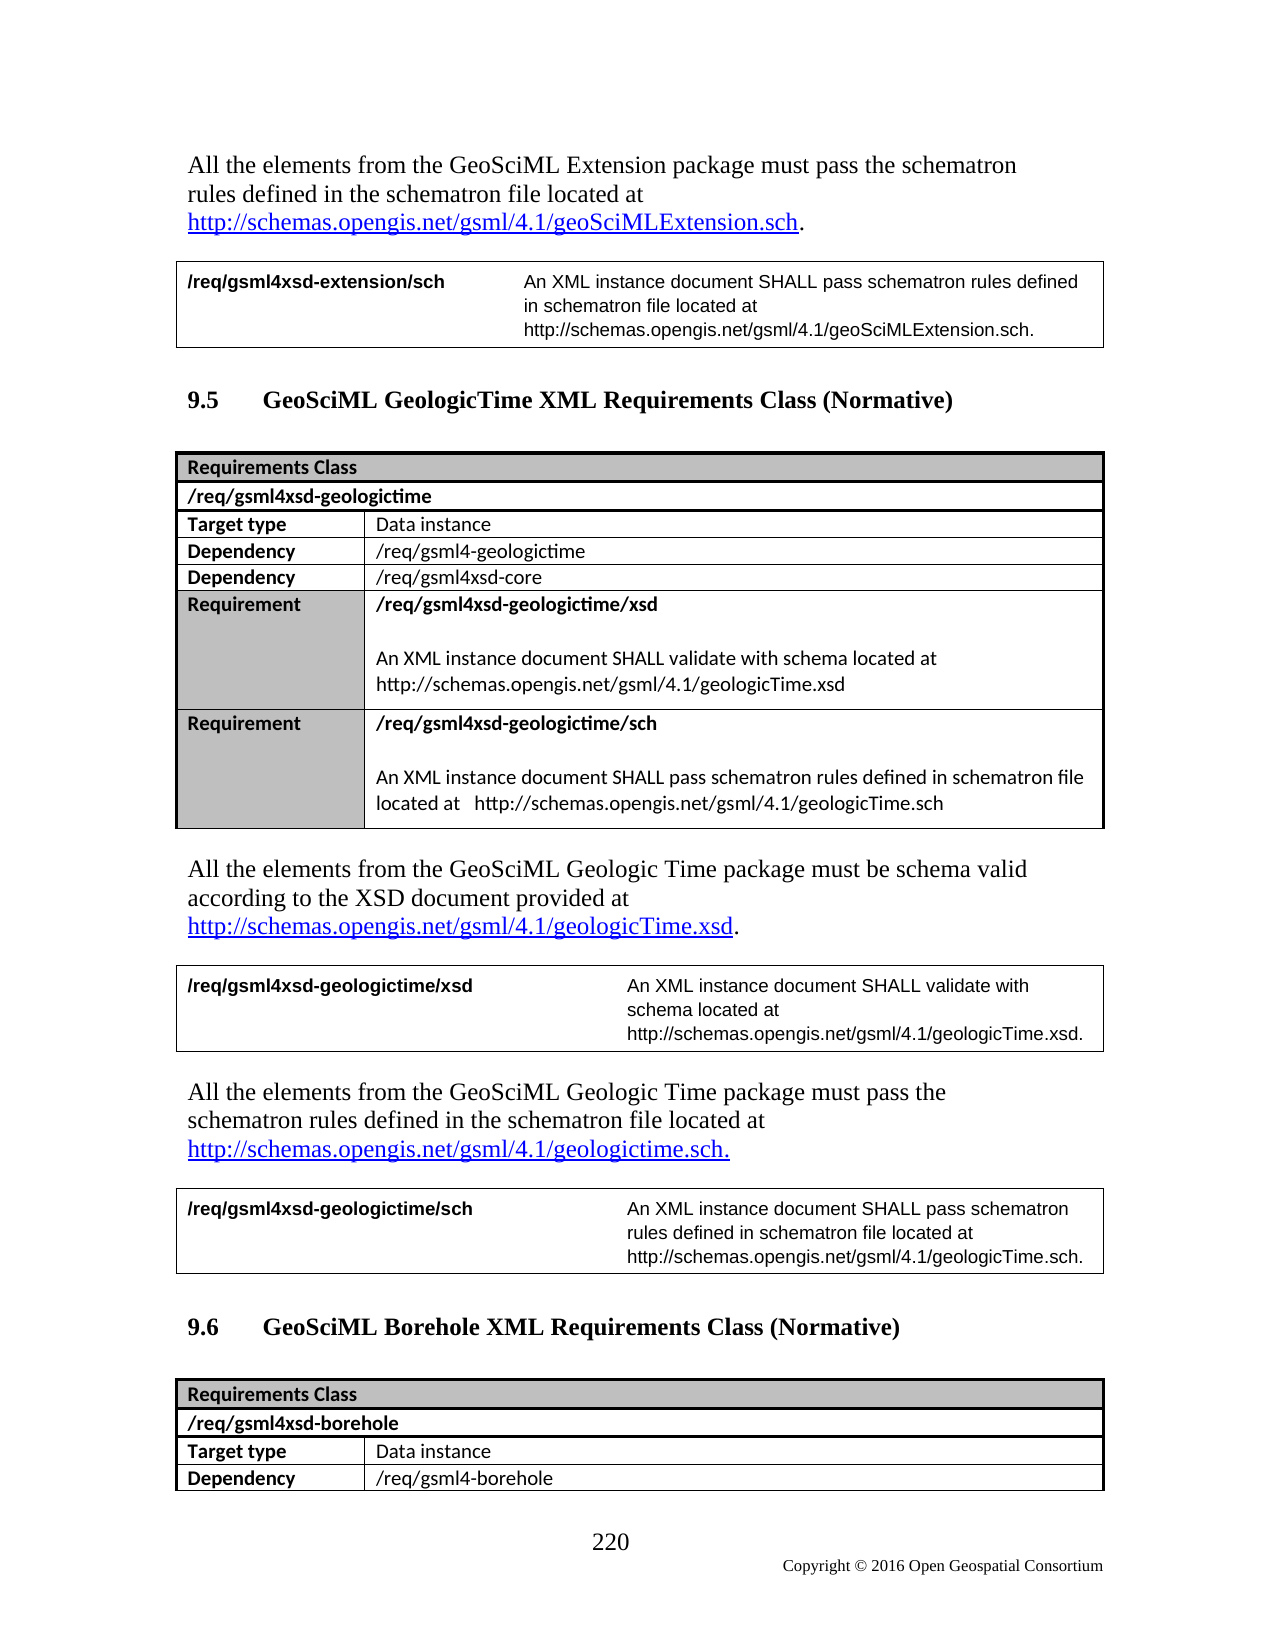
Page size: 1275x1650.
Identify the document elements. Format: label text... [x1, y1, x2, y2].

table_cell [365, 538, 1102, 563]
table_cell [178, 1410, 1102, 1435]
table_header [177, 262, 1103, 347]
text All the elements from the GeoSciML Extension package must pass the schematron rules defined in the schematron file located at http://schemas.opengis.net/gsml/4.1/geoSciMLExtension.sch. [187, 150, 1034, 236]
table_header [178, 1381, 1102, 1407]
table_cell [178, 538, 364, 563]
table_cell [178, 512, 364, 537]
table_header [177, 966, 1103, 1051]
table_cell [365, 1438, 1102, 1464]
text All the elements from the GeoSciML Geologic Time package must be schema valid according to the XSD document provided at http://schemas.opengis.net/gsml/4.1/geologicTime.xsd. [187, 854, 1034, 940]
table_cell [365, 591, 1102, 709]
text All the elements from the GeoSciML Geologic Time package must pass the schematron rules defined in the schematron file located at http://schemas.opengis.net/gsml/4.1/geologictime.sch. [187, 1077, 1034, 1163]
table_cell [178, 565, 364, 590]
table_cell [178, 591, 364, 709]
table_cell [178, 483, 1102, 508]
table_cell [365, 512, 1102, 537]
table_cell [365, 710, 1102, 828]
subtitle GeoSciML GeologicTime XML Requirements Class (Normative) [187, 385, 1034, 414]
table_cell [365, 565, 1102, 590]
subtitle GeoSciML Borehole XML Requirements Class (Normative) [187, 1312, 1034, 1341]
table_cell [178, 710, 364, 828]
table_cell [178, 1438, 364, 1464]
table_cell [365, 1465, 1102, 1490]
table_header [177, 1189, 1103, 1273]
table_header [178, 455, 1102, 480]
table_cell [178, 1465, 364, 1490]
